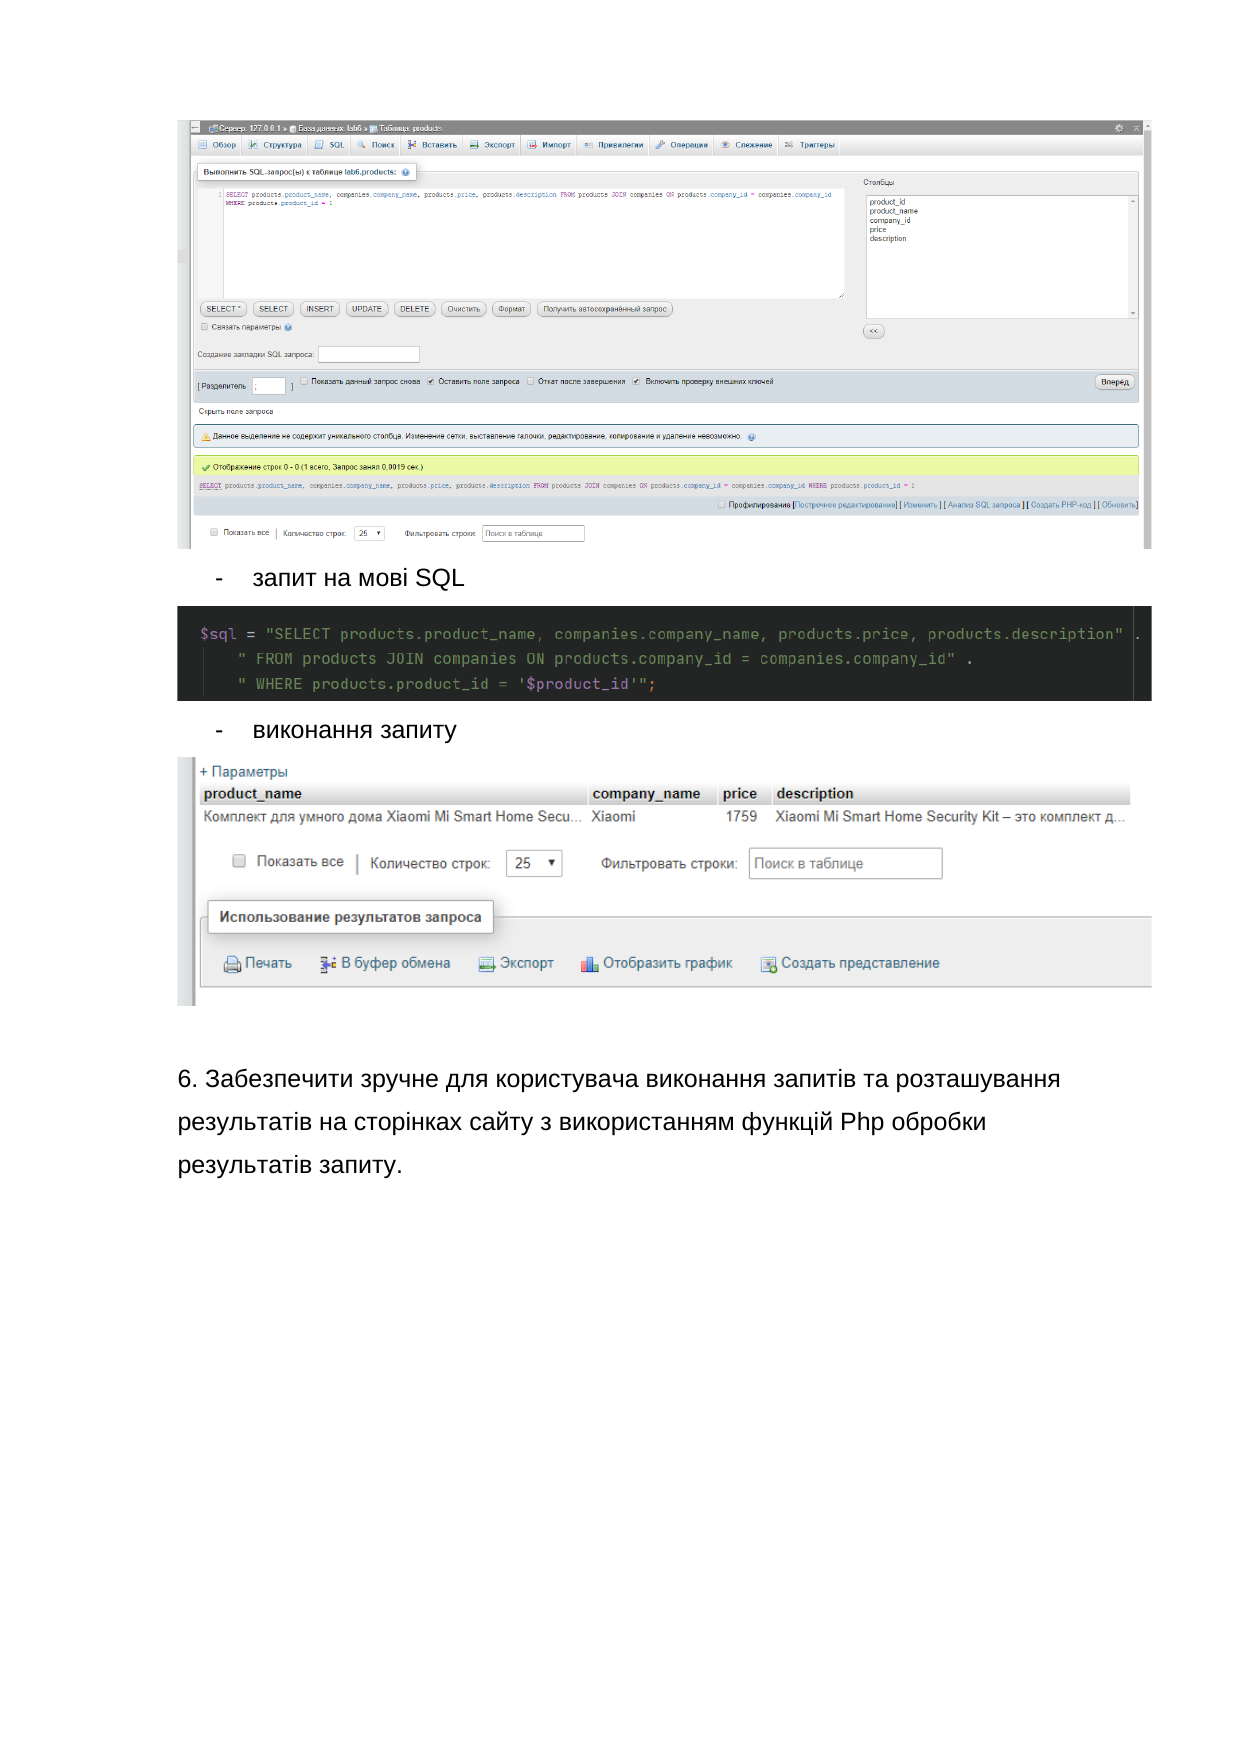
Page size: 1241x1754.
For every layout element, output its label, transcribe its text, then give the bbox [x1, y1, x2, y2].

list виконання запиту [215, 715, 1152, 743]
picture [177, 118, 1152, 549]
text результатів на сторінках сайту з використанням функцій Php обробки [177, 1107, 1152, 1135]
text 6. Забезпечити зручне для користувача виконання запитів та розташування [177, 1063, 1152, 1092]
text результатів запиту. [177, 1150, 1152, 1178]
list запит на мові SQL [215, 563, 1152, 592]
picture [177, 757, 1152, 1006]
picture [177, 606, 1152, 701]
